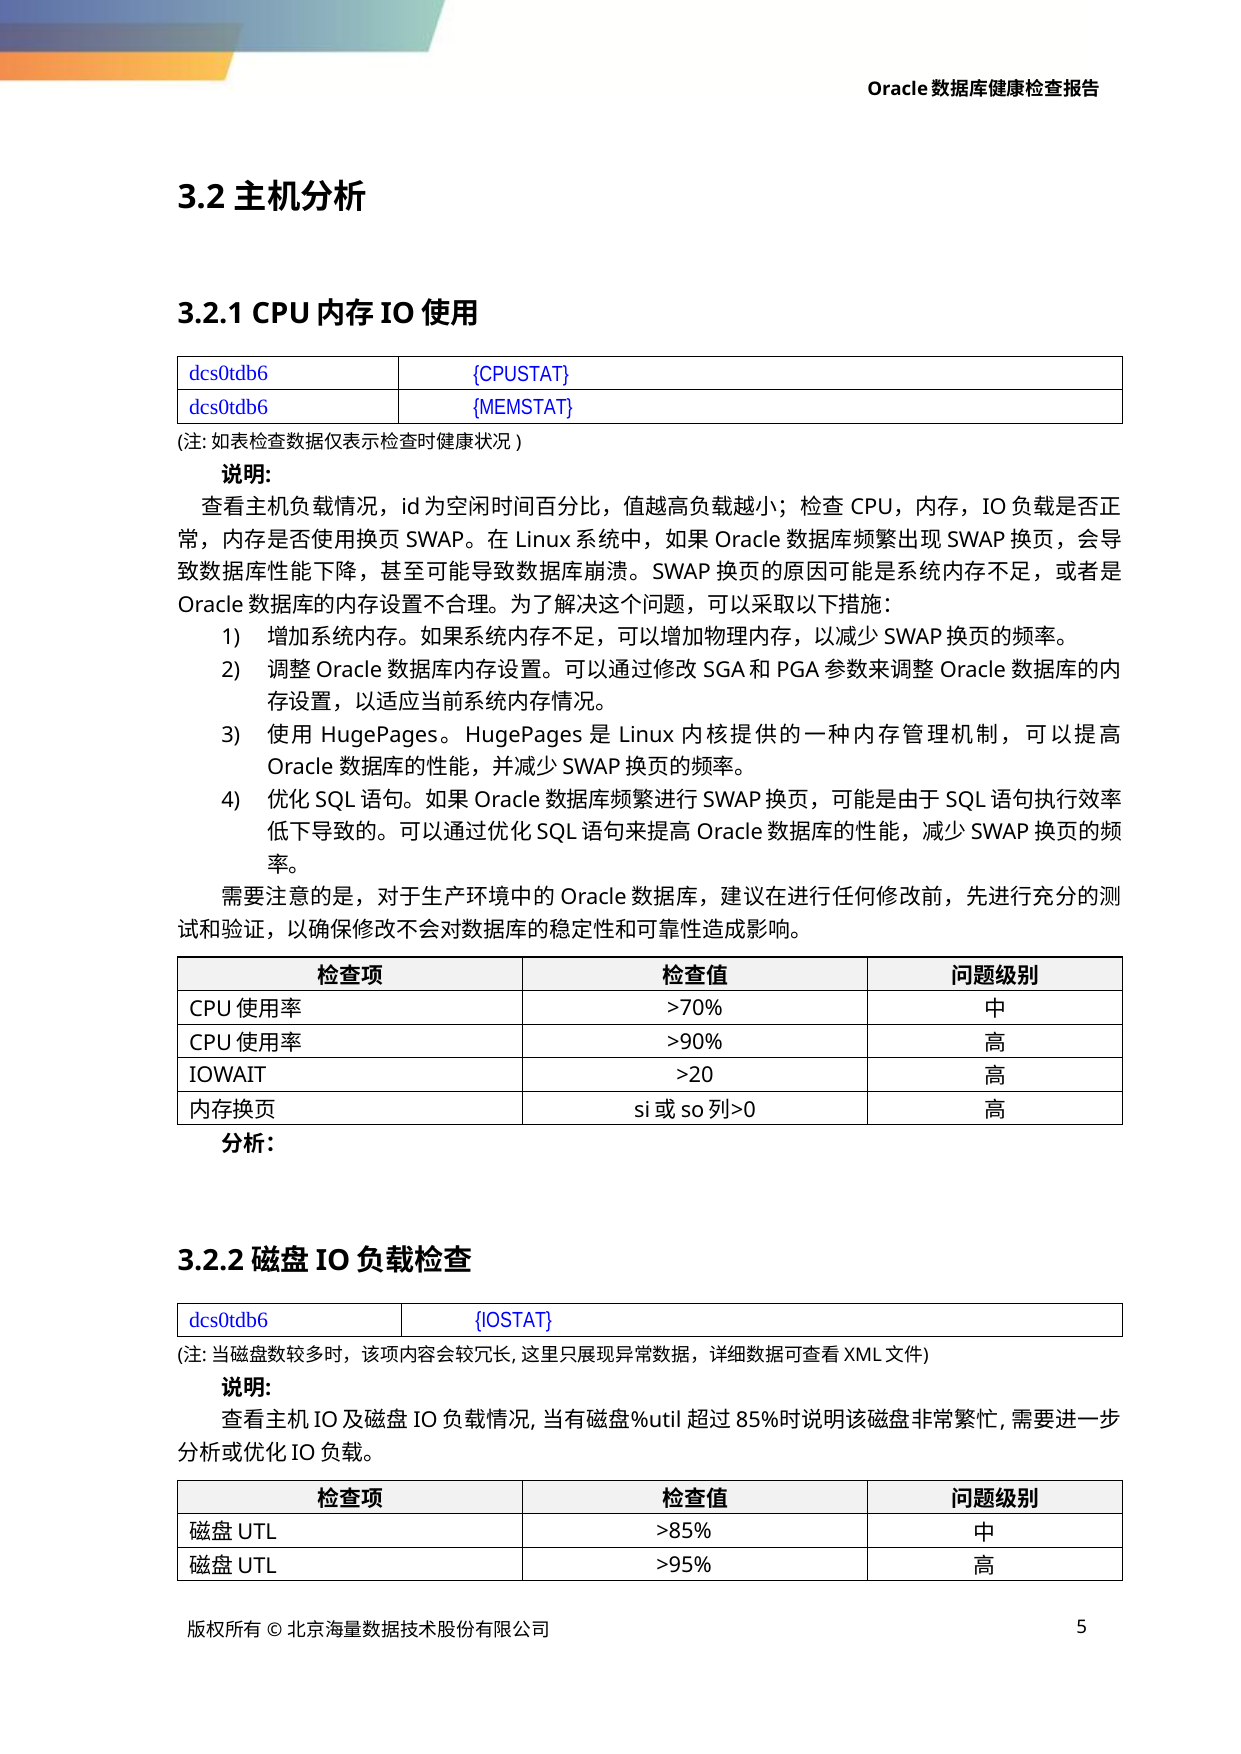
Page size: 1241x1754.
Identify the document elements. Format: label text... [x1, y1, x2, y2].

list 使用HugePages。HugePages是Linux内核提供的一种内存管理机制，可以提高Oracle 数据库的性能，并减少SWAP换页的频率。 [221, 716, 1122, 781]
text 磁盘IO负载检查 [177, 1225, 1122, 1290]
table_cell CPU使用率 [178, 991, 522, 1023]
table_header dcs0tdb6 [178, 357, 398, 389]
text (注: 当磁盘数较多时，该项内容会较冗长, 这里只展现异常数据，详细数据可查看XML文件) [177, 1337, 1100, 1369]
table_cell 内存换页 [178, 1092, 522, 1124]
table_cell 中 [868, 1514, 1122, 1547]
text 查看主机负载情况，id为空闲时间百分比，值越高负载越小；检查CPU，内存，IO负载是否正常，内存是否使用换页SWAP。在 Linux系统中，如果Oracle数据库频繁出现SWAP换页，会导致数据库性能下降，甚至可能导致数据库崩溃。SWAP换页的原因可能是系统内存不足，或者是 Oracle数据库的内存设置不合理。为了解决这个问题，可以采取以下措施： [177, 489, 1122, 619]
text 查看主机IO及磁盘IO负载情况, 当有磁盘%util 超过85%时说明该磁盘非常繁忙, 需要进一步分析或优化IO负载。 [177, 1402, 1122, 1467]
picture [972, 83, 980, 96]
table_header 问题级别 [868, 1481, 1122, 1513]
text 主机分析 [177, 162, 1122, 227]
table_cell 高 [868, 1058, 1122, 1091]
text 分析： [177, 1125, 1100, 1158]
table_cell >95% [523, 1548, 867, 1580]
text 说明: [177, 1369, 1100, 1402]
table_cell CPU使用率 [178, 1025, 522, 1057]
table_cell >90% [523, 1025, 867, 1057]
text (注: 如表检查数据仅表示检查时健康状况 ) [177, 424, 1100, 456]
table_header 检查项 [178, 1481, 522, 1513]
table_cell {MEMSTAT} [399, 390, 1122, 423]
table_header dcs0tdb6 [178, 1304, 401, 1336]
picture [0, 0, 1085, 96]
table_cell 磁盘UTL [178, 1514, 522, 1547]
table_cell 高 [868, 1092, 1122, 1124]
table_header {CPUSTAT} [399, 357, 1122, 389]
table_cell IOWAIT [178, 1058, 522, 1091]
table_header 检查值 [523, 1481, 867, 1513]
table_cell dcs0tdb6 [178, 390, 398, 423]
table_cell 高 [868, 1548, 1122, 1580]
table_header 检查项 [178, 958, 522, 990]
table_cell si或so列>0 [523, 1092, 867, 1124]
table_cell >20 [523, 1058, 867, 1091]
text 需要注意的是，对于生产环境中的Oracle数据库，建议在进行任何修改前，先进行充分的测试和验证，以确保修改不会对数据库的稳定性和可靠性造成影响。 [177, 879, 1122, 944]
picture [1009, 83, 1016, 96]
table_cell >85% [523, 1514, 867, 1547]
picture [992, 82, 996, 95]
table_header {IOSTAT} [402, 1304, 1122, 1336]
table_header 问题级别 [868, 958, 1122, 990]
table_cell 磁盘UTL [178, 1548, 522, 1580]
list 调整Oracle数据库内存设置。可以通过修改SGA和PGA参数来调整Oracle数据库的内存设置，以适应当前系统内存情况。 [221, 651, 1122, 716]
list 优化SQL语句。如果Oracle数据库频繁进行SWAP换页，可能是由于SQL语句执行效率低下导致的。可以通过优化SQL语句来提高Oracle数据库的性能，减少SWAP换页的频率。 [221, 781, 1122, 879]
picture [935, 86, 944, 96]
list 增加系统内存。如果系统内存不足，可以增加物理内存，以减少SWAP换页的频率。 [221, 619, 1100, 651]
text 说明: [177, 456, 1122, 489]
table_cell 高 [868, 1025, 1122, 1057]
table_header 检查值 [523, 958, 867, 990]
table_cell 中 [868, 991, 1122, 1023]
list CPU内存IO使用 [177, 278, 1100, 343]
table_cell >70% [523, 991, 867, 1023]
